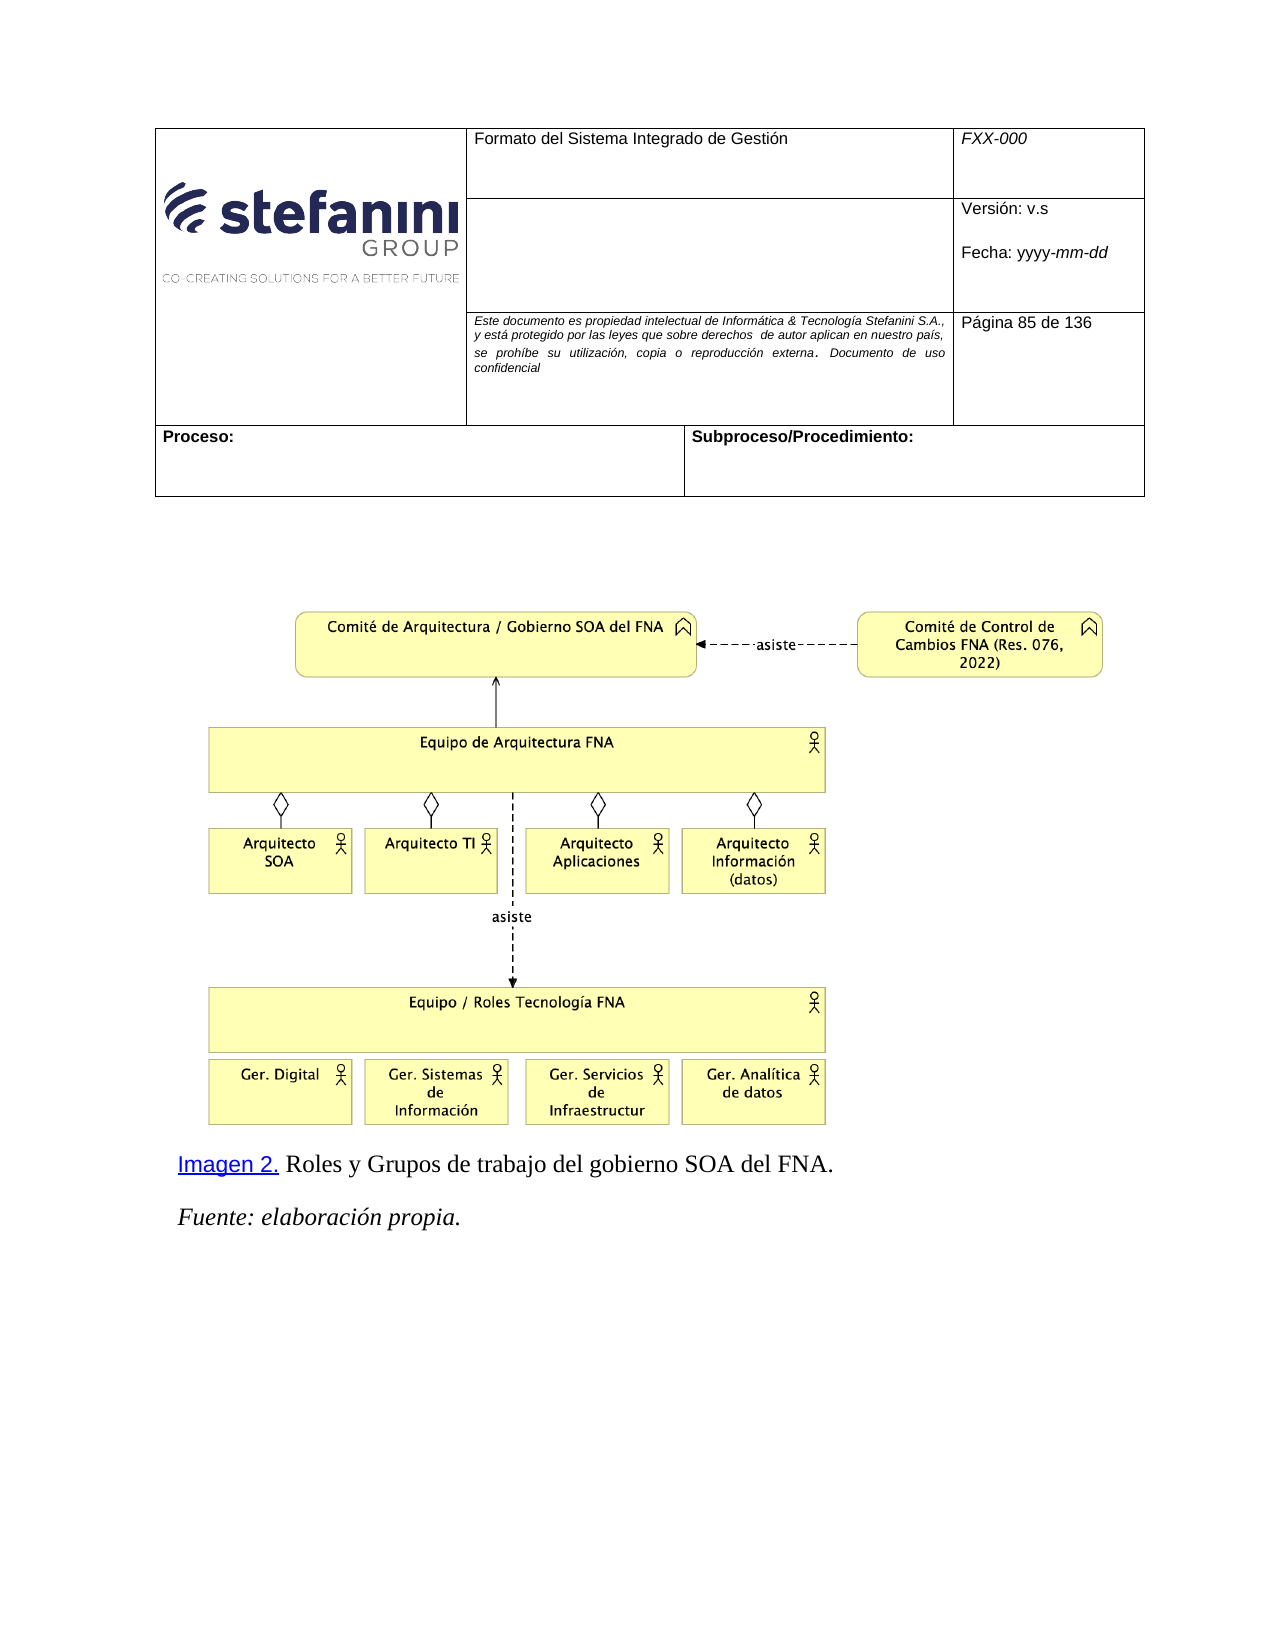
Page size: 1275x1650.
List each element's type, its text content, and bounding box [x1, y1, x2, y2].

picture [196, 599, 1115, 1137]
text Fuente: elaboración propia. [177, 1202, 1098, 1231]
picture [162, 182, 460, 286]
text Imagen 2. Roles y Grupos de trabajo del gobierno SOA del FNA. [177, 1149, 1098, 1177]
